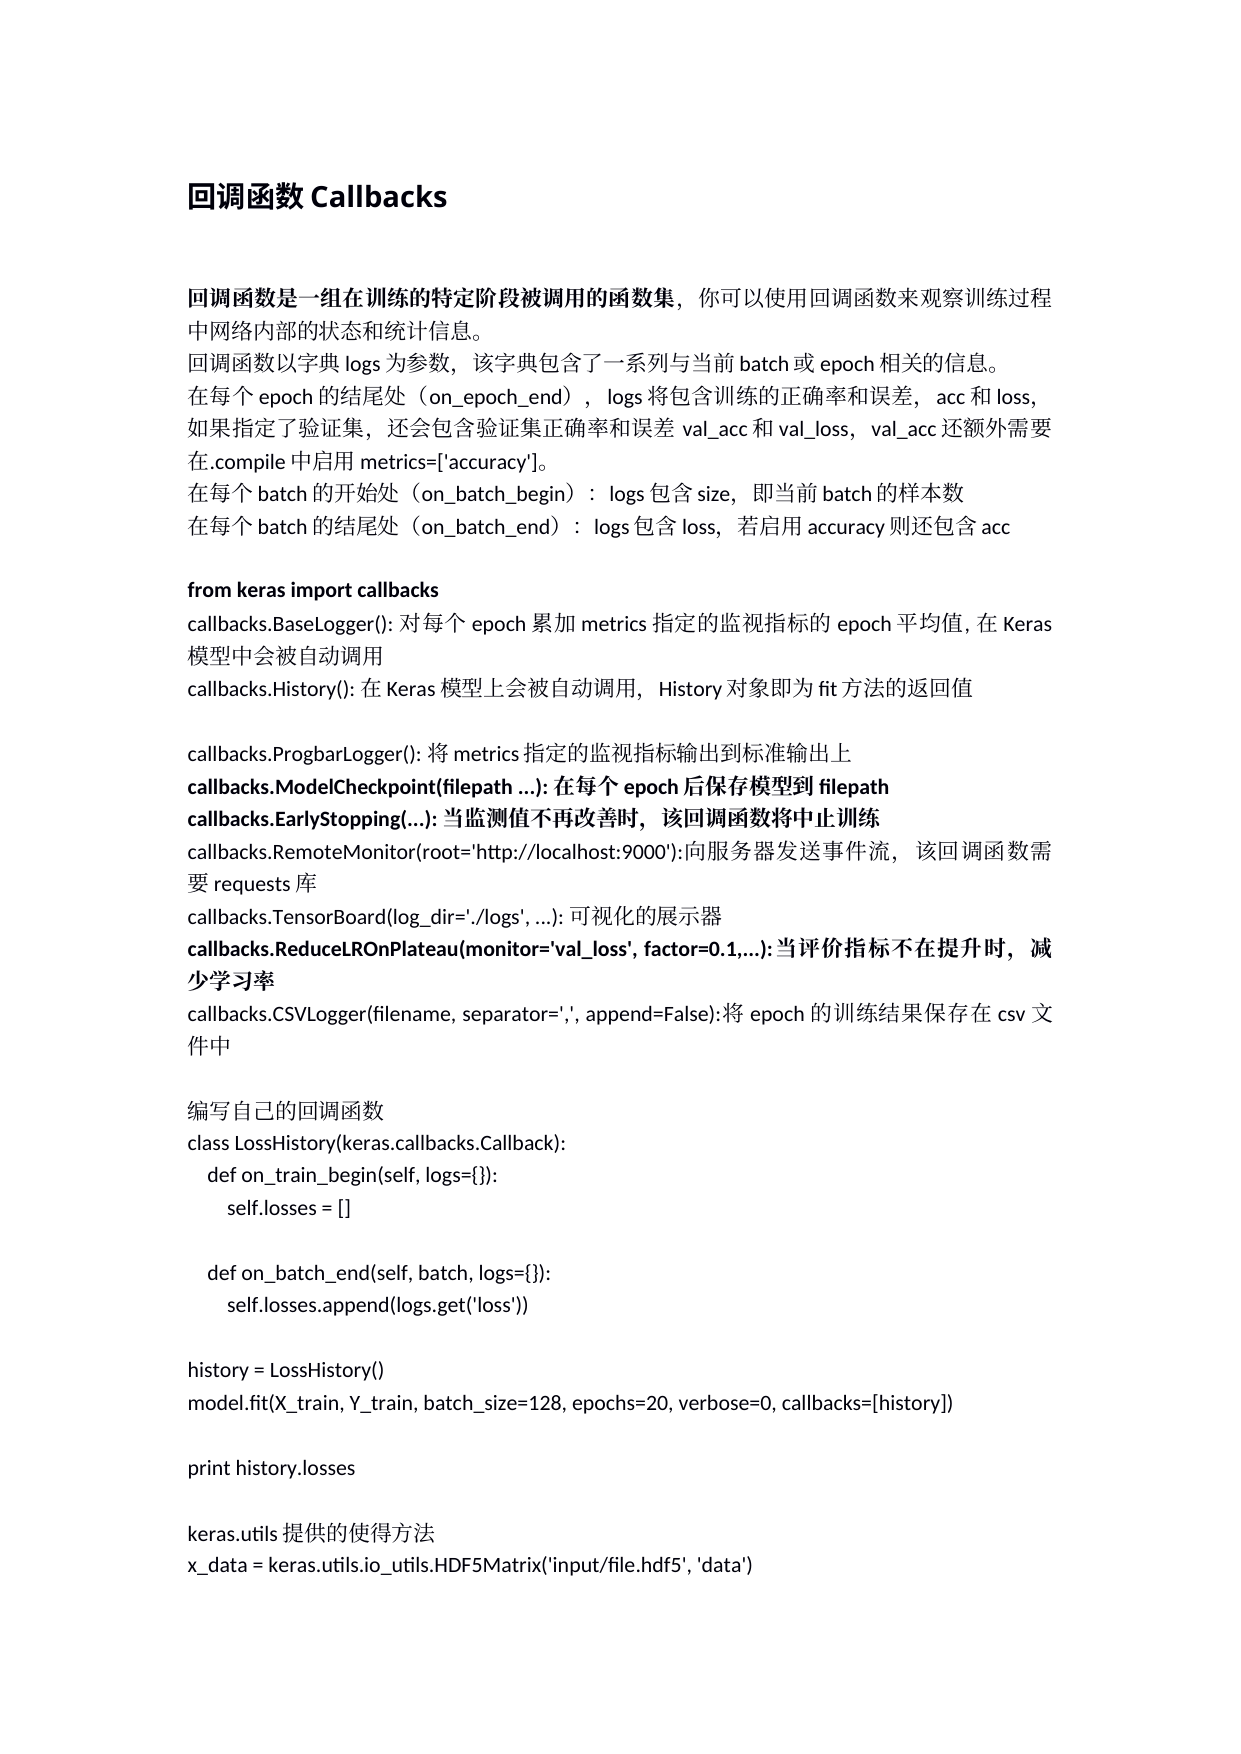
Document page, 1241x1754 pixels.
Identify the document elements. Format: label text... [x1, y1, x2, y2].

text def on_batch_end(self, batch, logs={}): [187, 1256, 1053, 1288]
text self.losses.append(logs.get('loss')) [187, 1288, 1053, 1321]
text callbacks.TensorBoard(log_dir='./logs', ...): 可视化的展示器 [187, 898, 1053, 931]
text history = LossHistory() [187, 1353, 1053, 1386]
text model.fit(X_train, Y_train, batch_size=128, epochs=20, verbose=0, callbacks=[history]) [187, 1386, 1053, 1418]
text callbacks.History(): 在Keras模型上会被自动调用，History对象即为fit方法的返回值 [187, 671, 1053, 703]
text self.losses = [] [187, 1191, 1053, 1223]
text 在每个epoch的结尾处（on_epoch_end），logs将包含训练的正确率和误差，acc和loss，如果指定了验证集，还会包含验证集正确率和误差val_acc和val_loss，val_acc还额外需要在.compile中启用metrics=['accuracy']。 [187, 378, 1053, 476]
text 在每个batch的开始处（on_batch_begin）：logs包含size，即当前batch的样本数 [187, 476, 1053, 508]
text x_data = keras.utils.io_utils.HDF5Matrix('input/file.hdf5', 'data') [187, 1548, 1053, 1581]
text callbacks.ProgbarLogger(): 将metrics指定的监视指标输出到标准输出上 [187, 736, 1053, 768]
text callbacks.BaseLogger(): 对每个epoch累加metrics指定的监视指标的epoch平均值, 在Keras模型中会被自动调用 [187, 606, 1053, 671]
text callbacks.ReduceLROnPlateau(monitor='val_loss', factor=0.1,...):当评价指标不在提升时，减少学习率 [187, 931, 1053, 996]
text keras.utils提供的使得方法 [187, 1516, 1053, 1548]
text callbacks.ModelCheckpoint(filepath ...): 在每个epoch后保存模型到filepath [187, 768, 1053, 801]
text class LossHistory(keras.callbacks.Callback): [187, 1126, 1053, 1158]
text 回调函数是一组在训练的特定阶段被调用的函数集，你可以使用回调函数来观察训练过程中网络内部的状态和统计信息。 [187, 281, 1053, 346]
text def on_train_begin(self, logs={}): [187, 1158, 1053, 1191]
text callbacks.CSVLogger(filename, separator=',', append=False):将epoch的训练结果保存在csv文件中 [187, 996, 1053, 1061]
text callbacks.EarlyStopping(...): 当监测值不再改善时，该回调函数将中止训练 [187, 801, 1053, 833]
text callbacks.RemoteMonitor(root='http://localhost:9000'):向服务器发送事件流，该回调函数需要requests库 [187, 833, 1053, 898]
text print history.losses [187, 1451, 1053, 1483]
subtitle 回调函数Callbacks [187, 162, 1053, 227]
text 编写自己的回调函数 [187, 1093, 1053, 1126]
text 回调函数以字典logs为参数，该字典包含了一系列与当前batch或epoch相关的信息。 [187, 346, 1053, 378]
text from keras import callbacks [187, 573, 1053, 606]
text 在每个batch的结尾处（on_batch_end）：logs包含loss，若启用accuracy则还包含acc [187, 508, 1053, 541]
